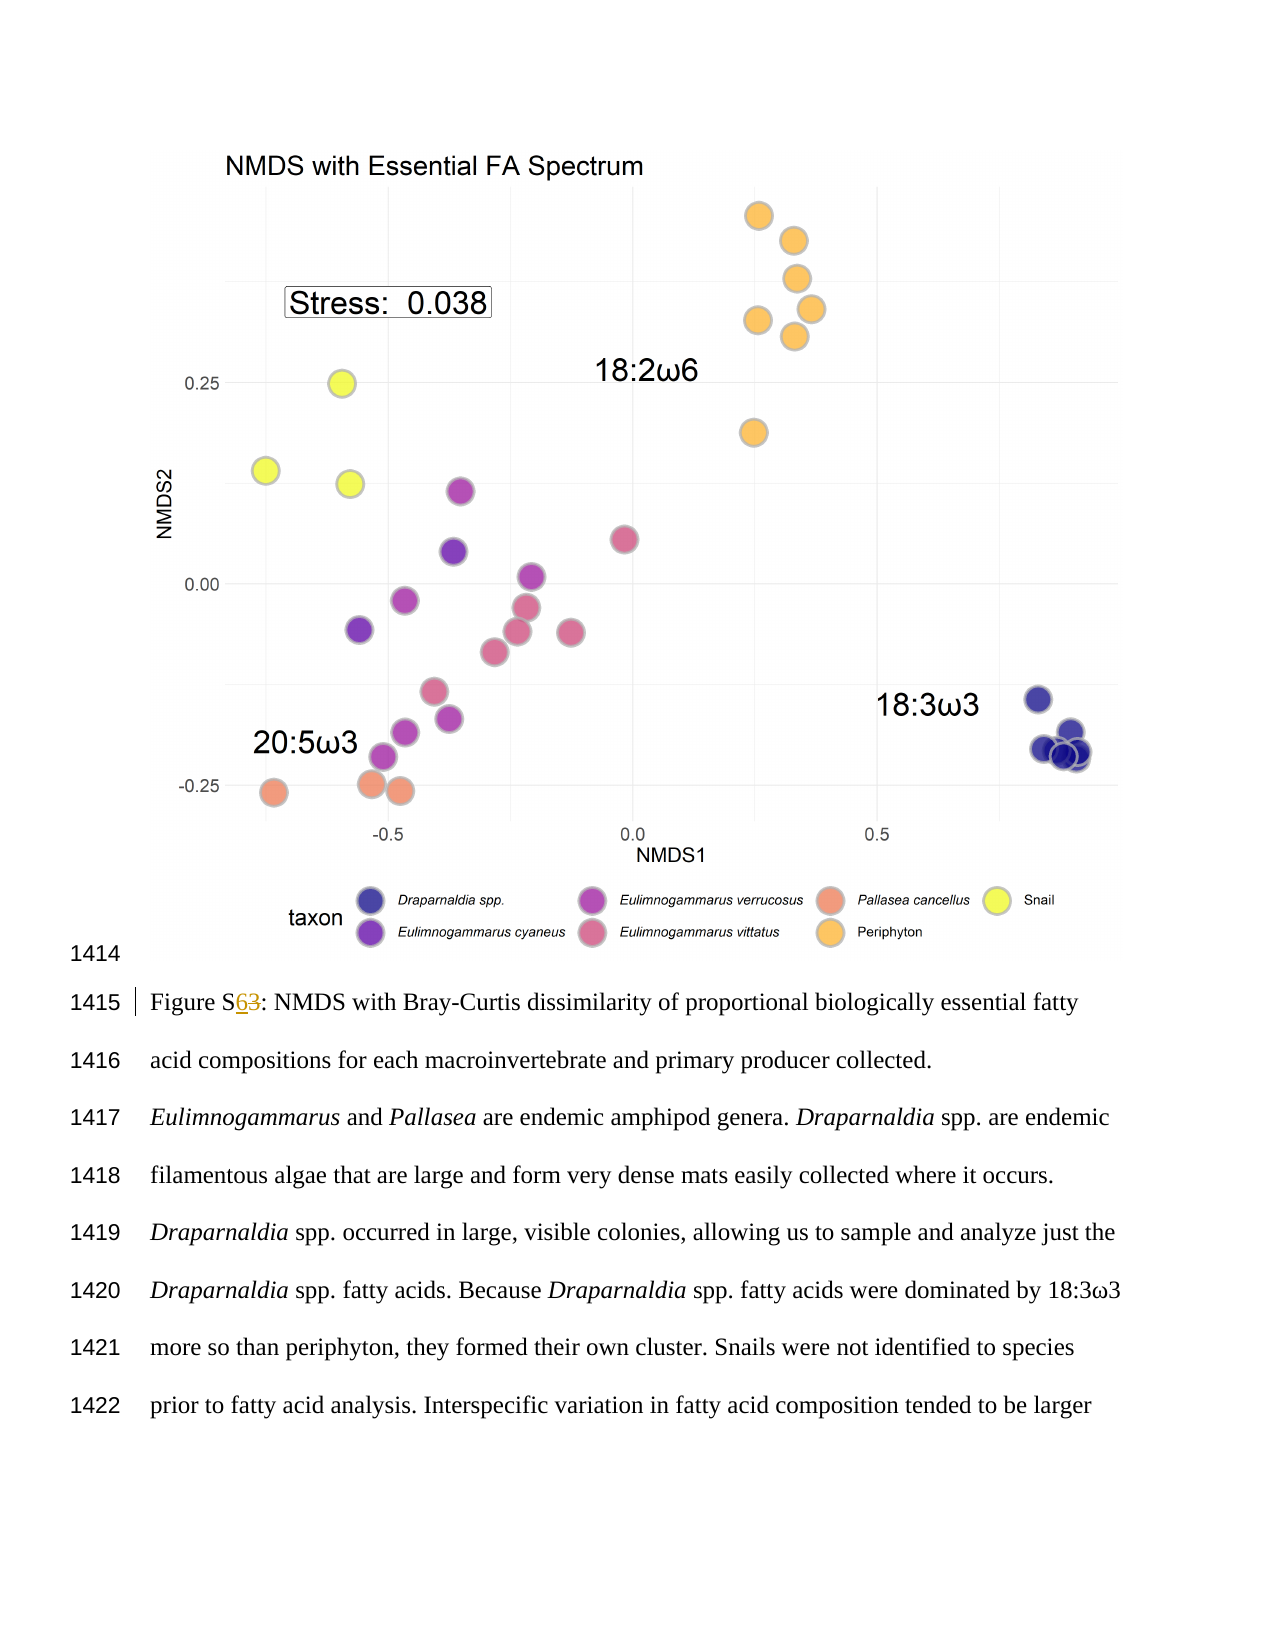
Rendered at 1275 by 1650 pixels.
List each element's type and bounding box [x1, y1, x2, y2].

text [150, 987, 1125, 1418]
picture [150, 150, 1124, 961]
